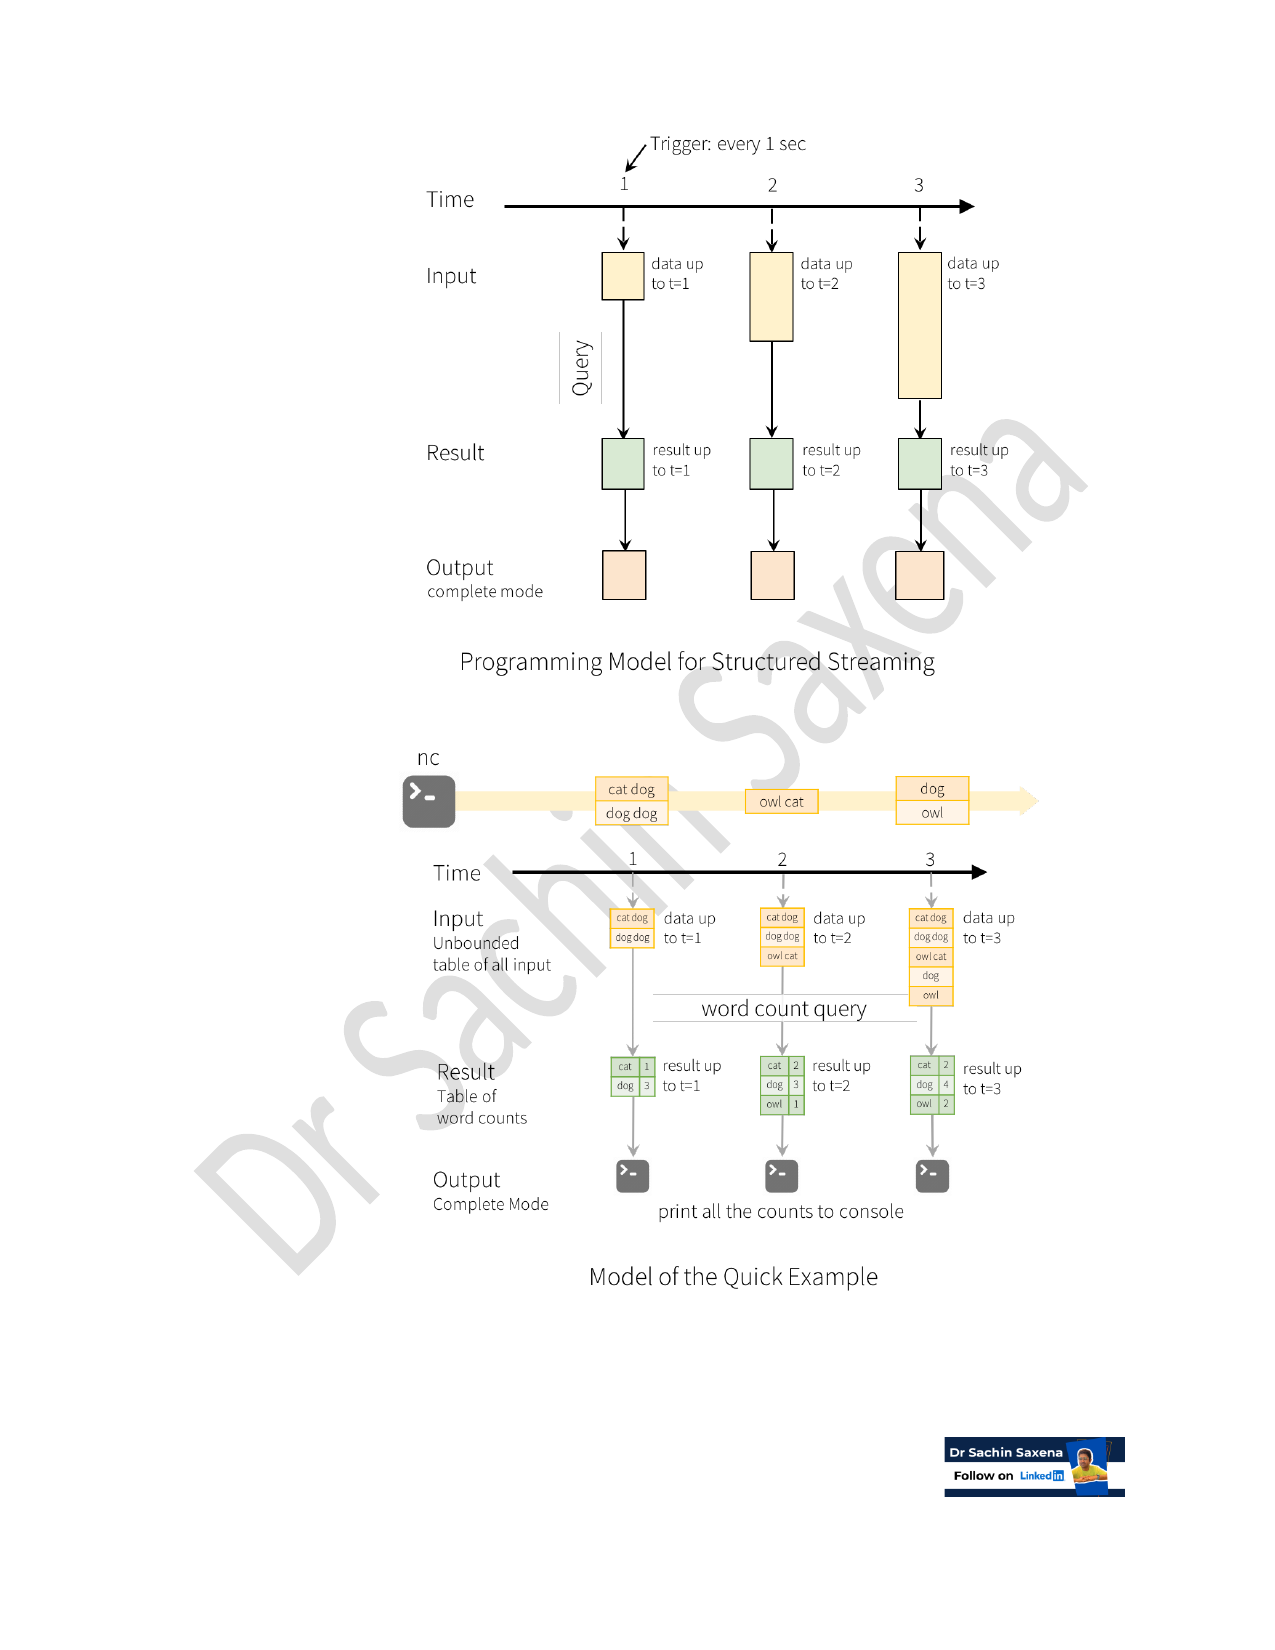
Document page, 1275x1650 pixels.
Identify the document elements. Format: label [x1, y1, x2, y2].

picture [225, 101, 1200, 706]
picture [225, 709, 1200, 1313]
picture [944, 1437, 1125, 1497]
